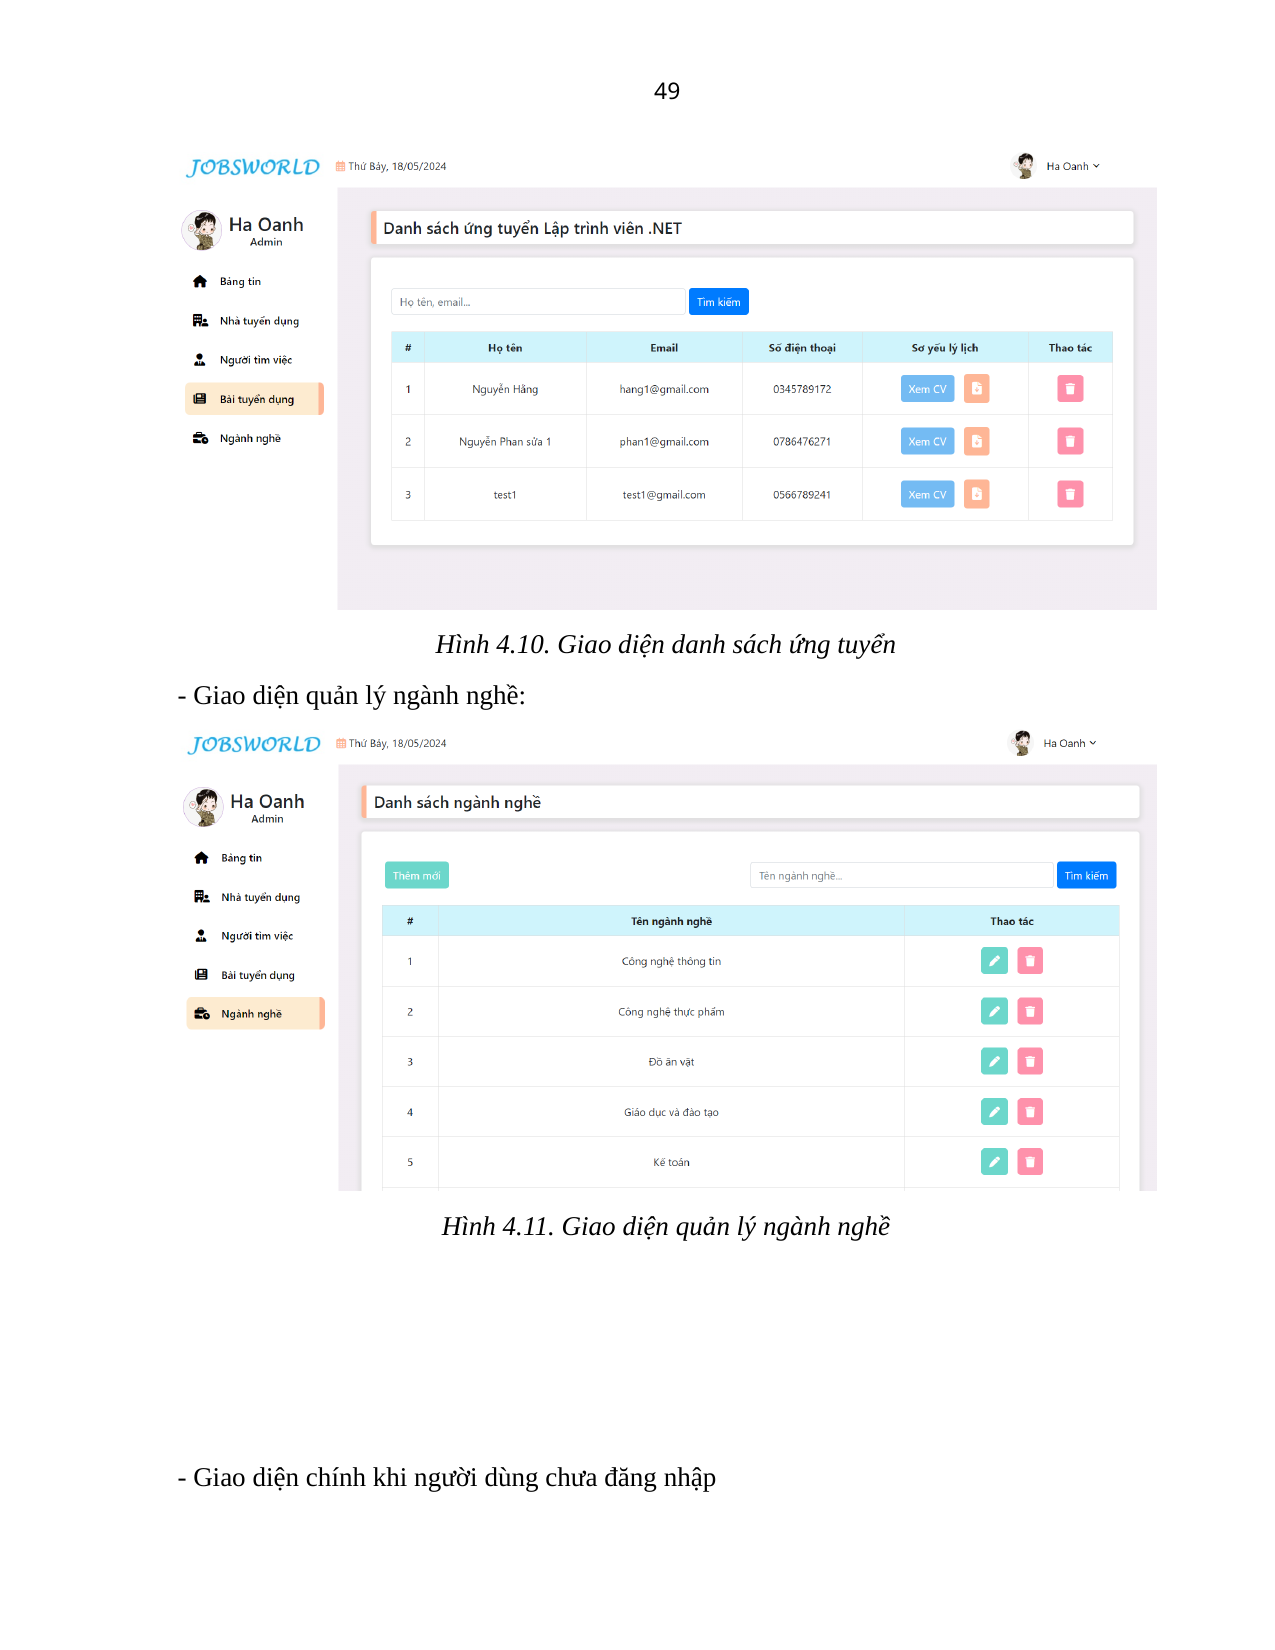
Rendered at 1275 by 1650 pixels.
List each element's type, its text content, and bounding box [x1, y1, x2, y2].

text Hình 4.10. Giao diện danh sách ứng tuyển [177, 629, 1157, 660]
picture [177, 729, 1157, 1191]
text - Giao diện quản lý ngành nghề: [177, 679, 1157, 710]
text - Giao diện chính khi người dùng chưa đăng nhập [177, 1461, 1157, 1492]
picture [177, 147, 1157, 610]
text Hình 4.11. Giao diện quản lý ngành nghề [177, 1210, 1157, 1241]
